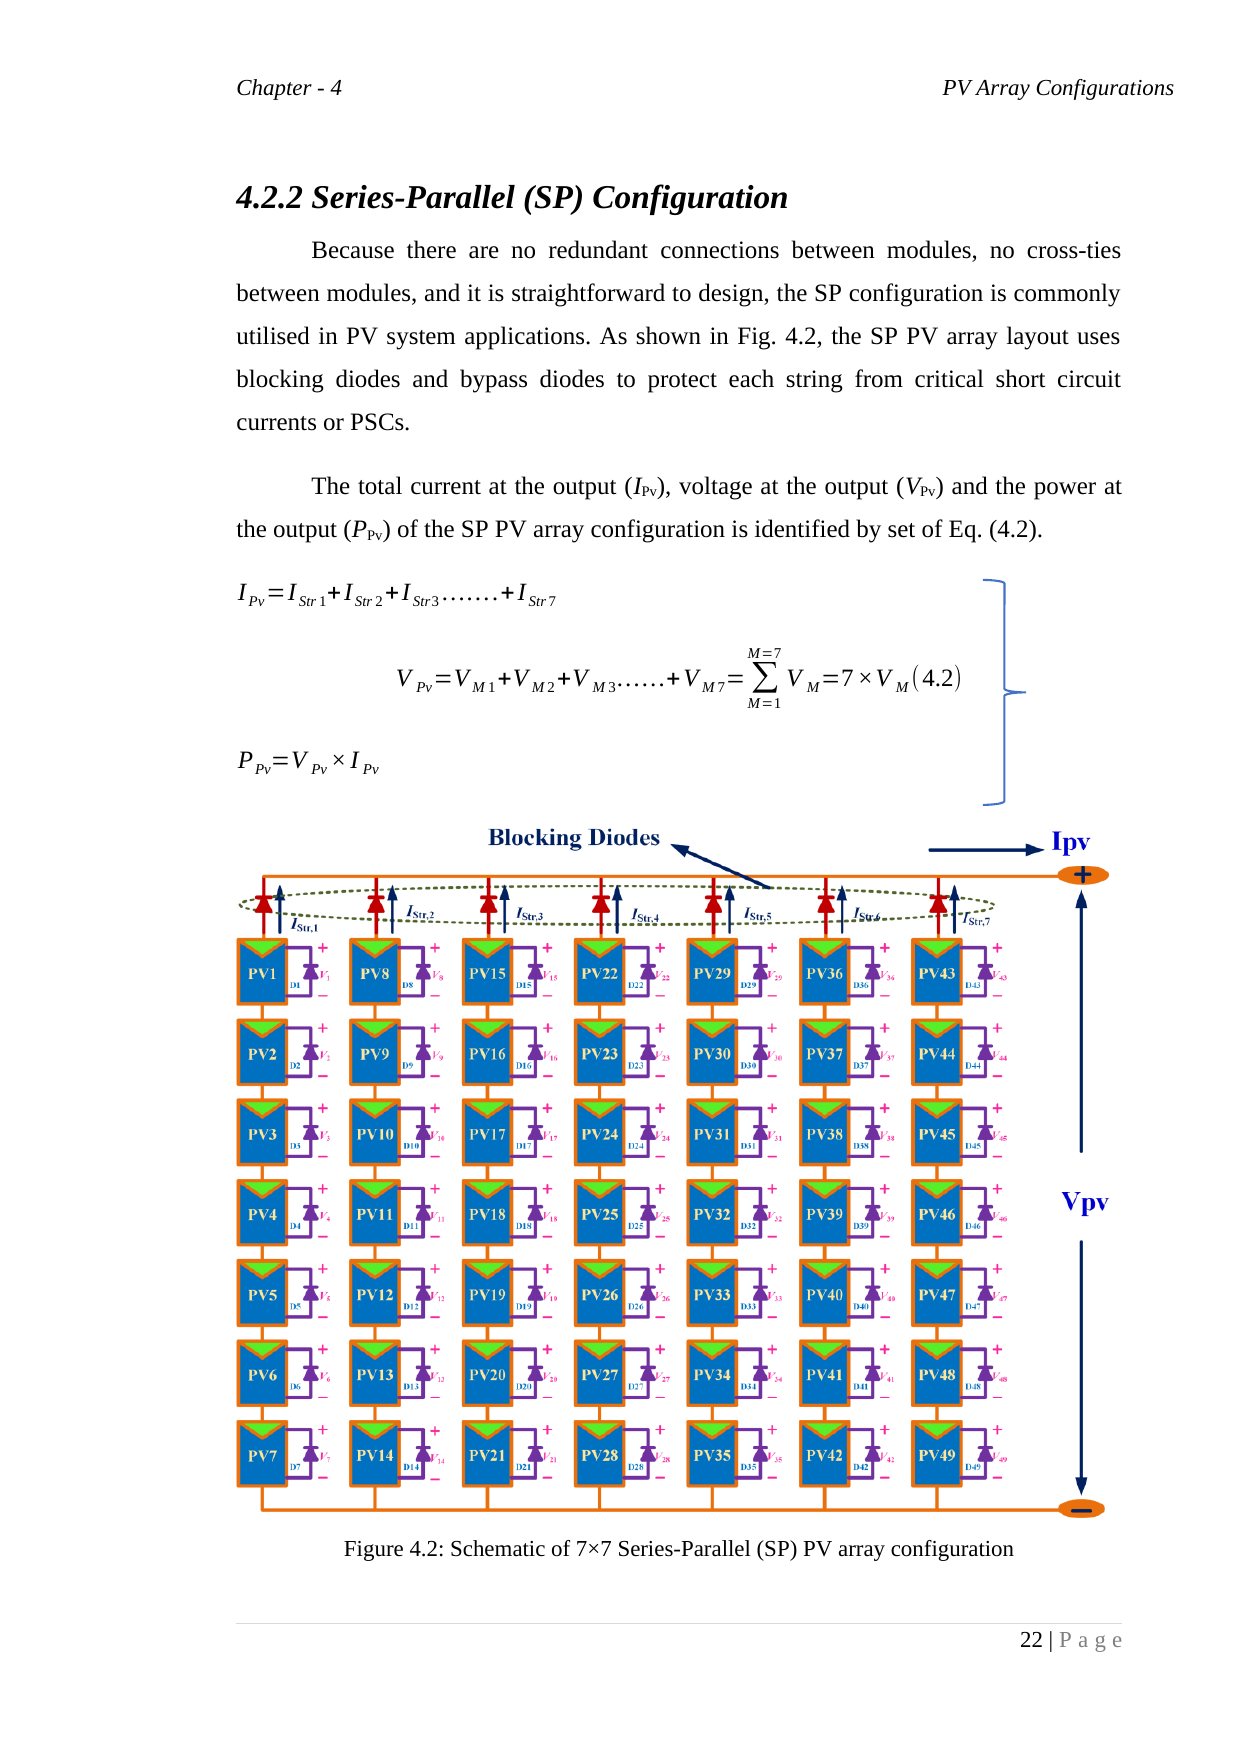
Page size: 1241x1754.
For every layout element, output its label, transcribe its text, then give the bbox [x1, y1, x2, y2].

text Figure 4.2: Schematic of 7×7 Series-Parallel (SP) PV array configuration [236, 1535, 1122, 1562]
text Because there are no redundant connections between modules, no cross-ties between modules, and it is straightforward to design, the SP configuration is commonly utilised in PV system applications. As shown in Fig. 4.2, the SP PV array layout uses blocking diodes and bypass diodes to protect each string from critical short circuit currents or PSCs. [236, 235, 1122, 436]
text 4.2.2 Series-Parallel (SP) Configuration [236, 177, 1122, 216]
text The total current at the output (IPv), voltage at the output (VPv) and the power at the output (PPv) of the SP PV array configuration is identified by set of Eq. (4.2). [236, 471, 1122, 543]
